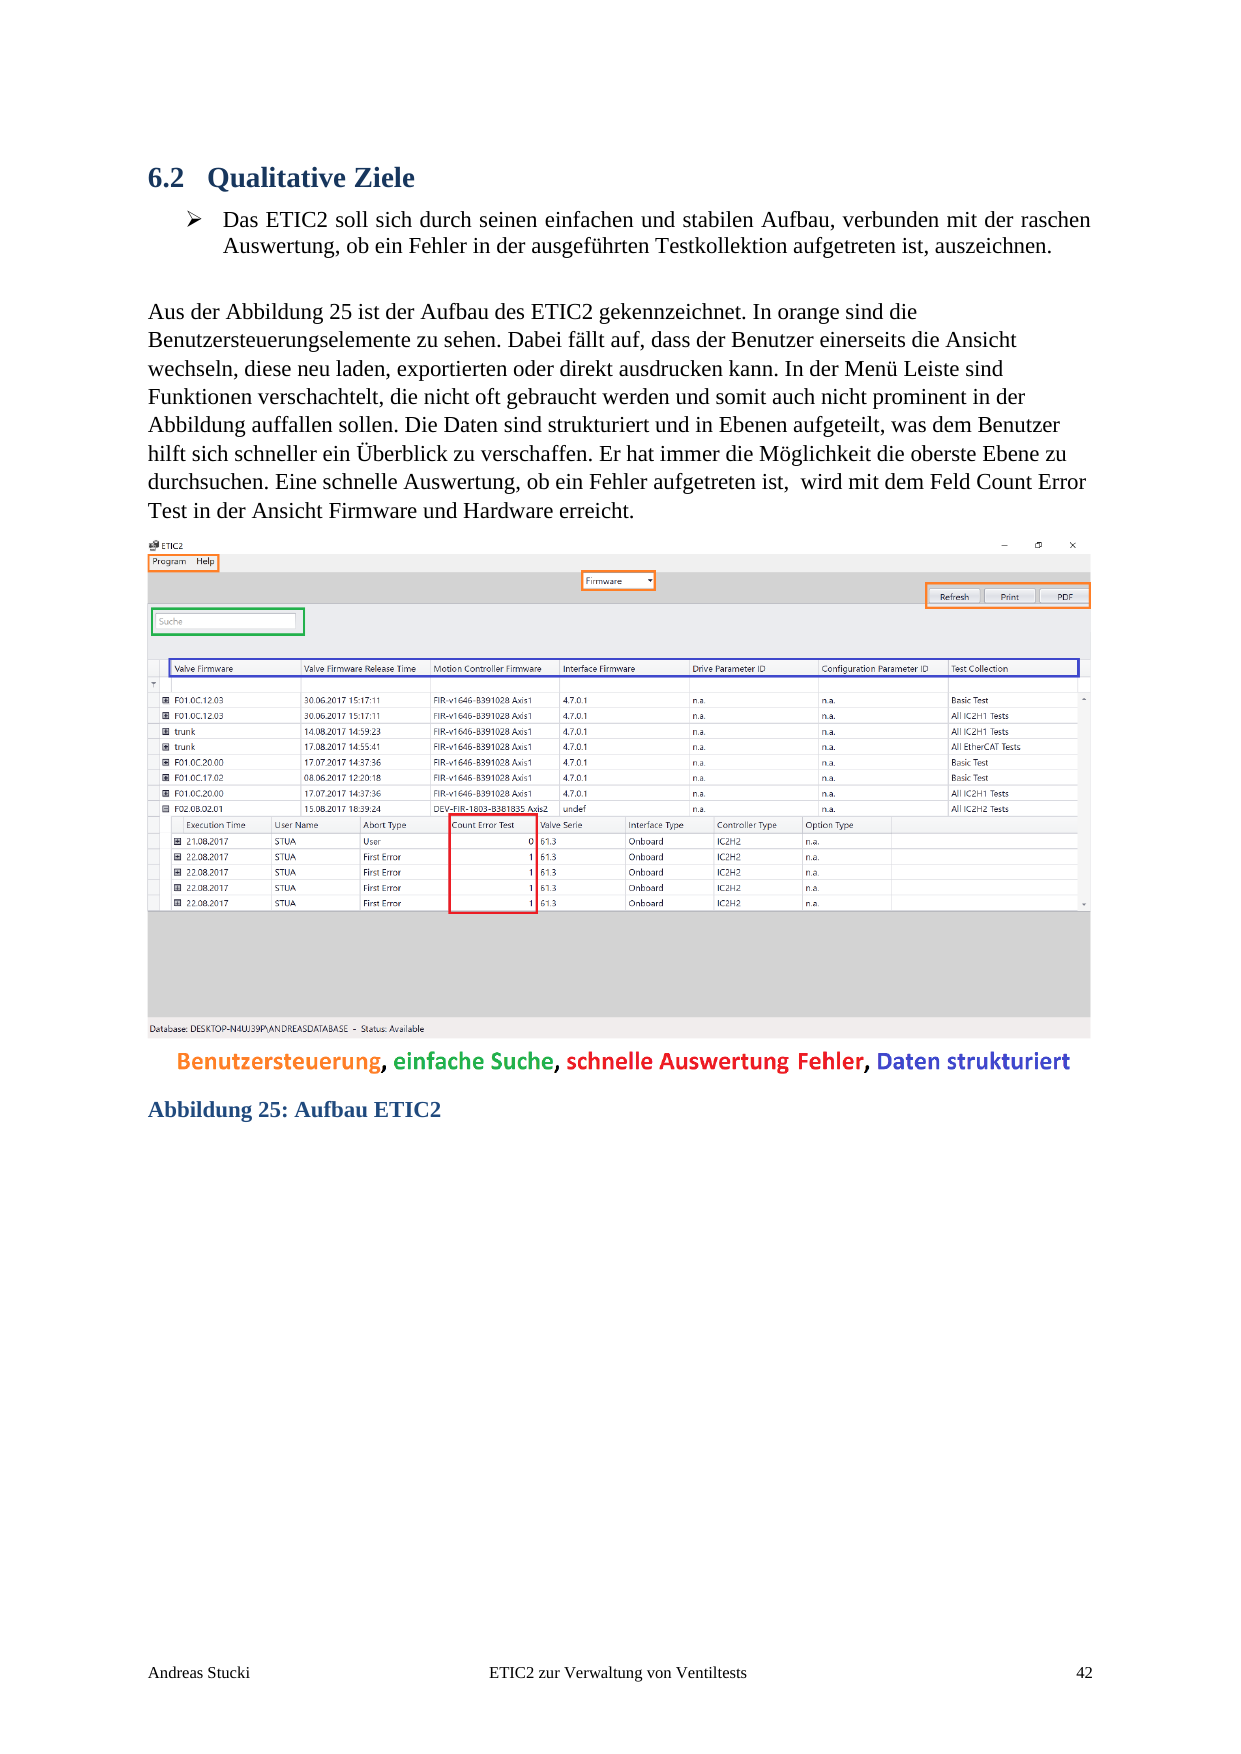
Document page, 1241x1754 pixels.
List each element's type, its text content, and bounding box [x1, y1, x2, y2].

picture [147, 537, 1093, 1082]
text Aus der Abbildung 25 ist der Aufbau des ETIC2 gekennzeichnet. In orange sind die Benutzersteuerungselemente zu sehen. Dabei fällt auf, dass der Benutzer einerseits die Ansicht wechseln, diese neu laden, exportierten oder direkt ausdrucken kann. In der Menü Leiste sind Funktionen verschachtelt, die nicht oft gebraucht werden und somit auch nicht prominent in der Abbildung auffallen sollen. Die Daten sind strukturiert und in Ebenen aufgeteilt, was dem Benutzer hilft sich schneller ein Überblick zu verschaffen. Er hat immer die Möglichkeit die oberste Ebene zu durchsuchen. Eine schnelle Auswertung, ob ein Fehler aufgetreten ist, wird mit dem Feld Count Error Test in der Ansicht Firmware und Hardware erreicht. [148, 298, 1092, 523]
subtitle Qualitative Ziele [148, 160, 1092, 194]
list Das ETIC2 soll sich durch seinen einfachen und stabilen Aufbau, verbunden mit der raschen Auswertung, ob ein Fehler in der ausgeführten Testkollektion aufgetreten ist, auszeichnen. [185, 206, 1092, 259]
